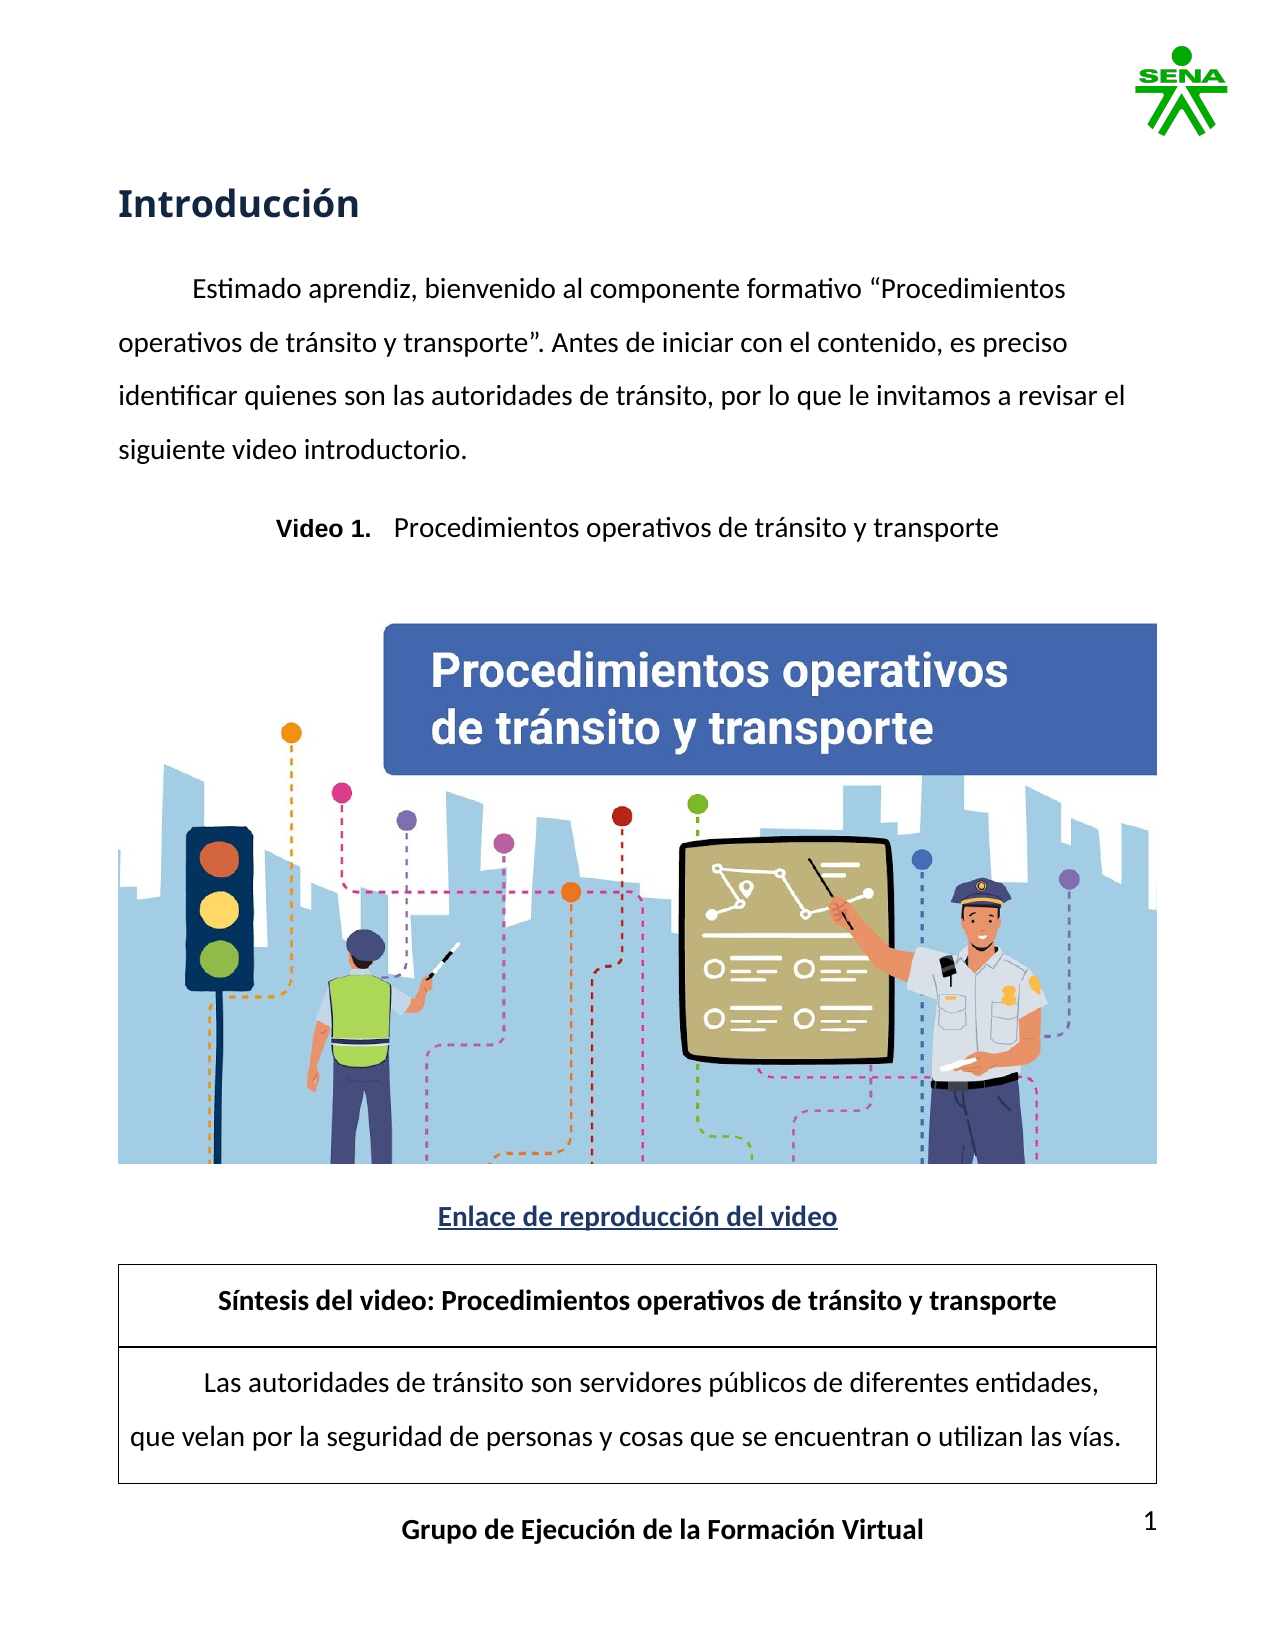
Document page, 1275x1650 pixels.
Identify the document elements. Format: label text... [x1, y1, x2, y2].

text Enlace de reproducción del video [118, 1198, 1157, 1234]
table_header Síntesis del video: Procedimientos operativos de tránsito y transporte [119, 1265, 1156, 1346]
text Procedimientos operativos de tránsito y transporte [118, 509, 1157, 545]
text Estimado aprendiz, bienvenido al componente formativo “Procedimientos operativos de tránsito y transporte”. Antes de iniciar con el contenido, es preciso identificar quienes son las autoridades de tránsito, por lo que le invitamos a revisar el siguiente video introductorio. [118, 270, 1157, 466]
picture [118, 579, 1157, 1164]
picture [1135, 46, 1228, 136]
text Introducción [118, 177, 1157, 228]
